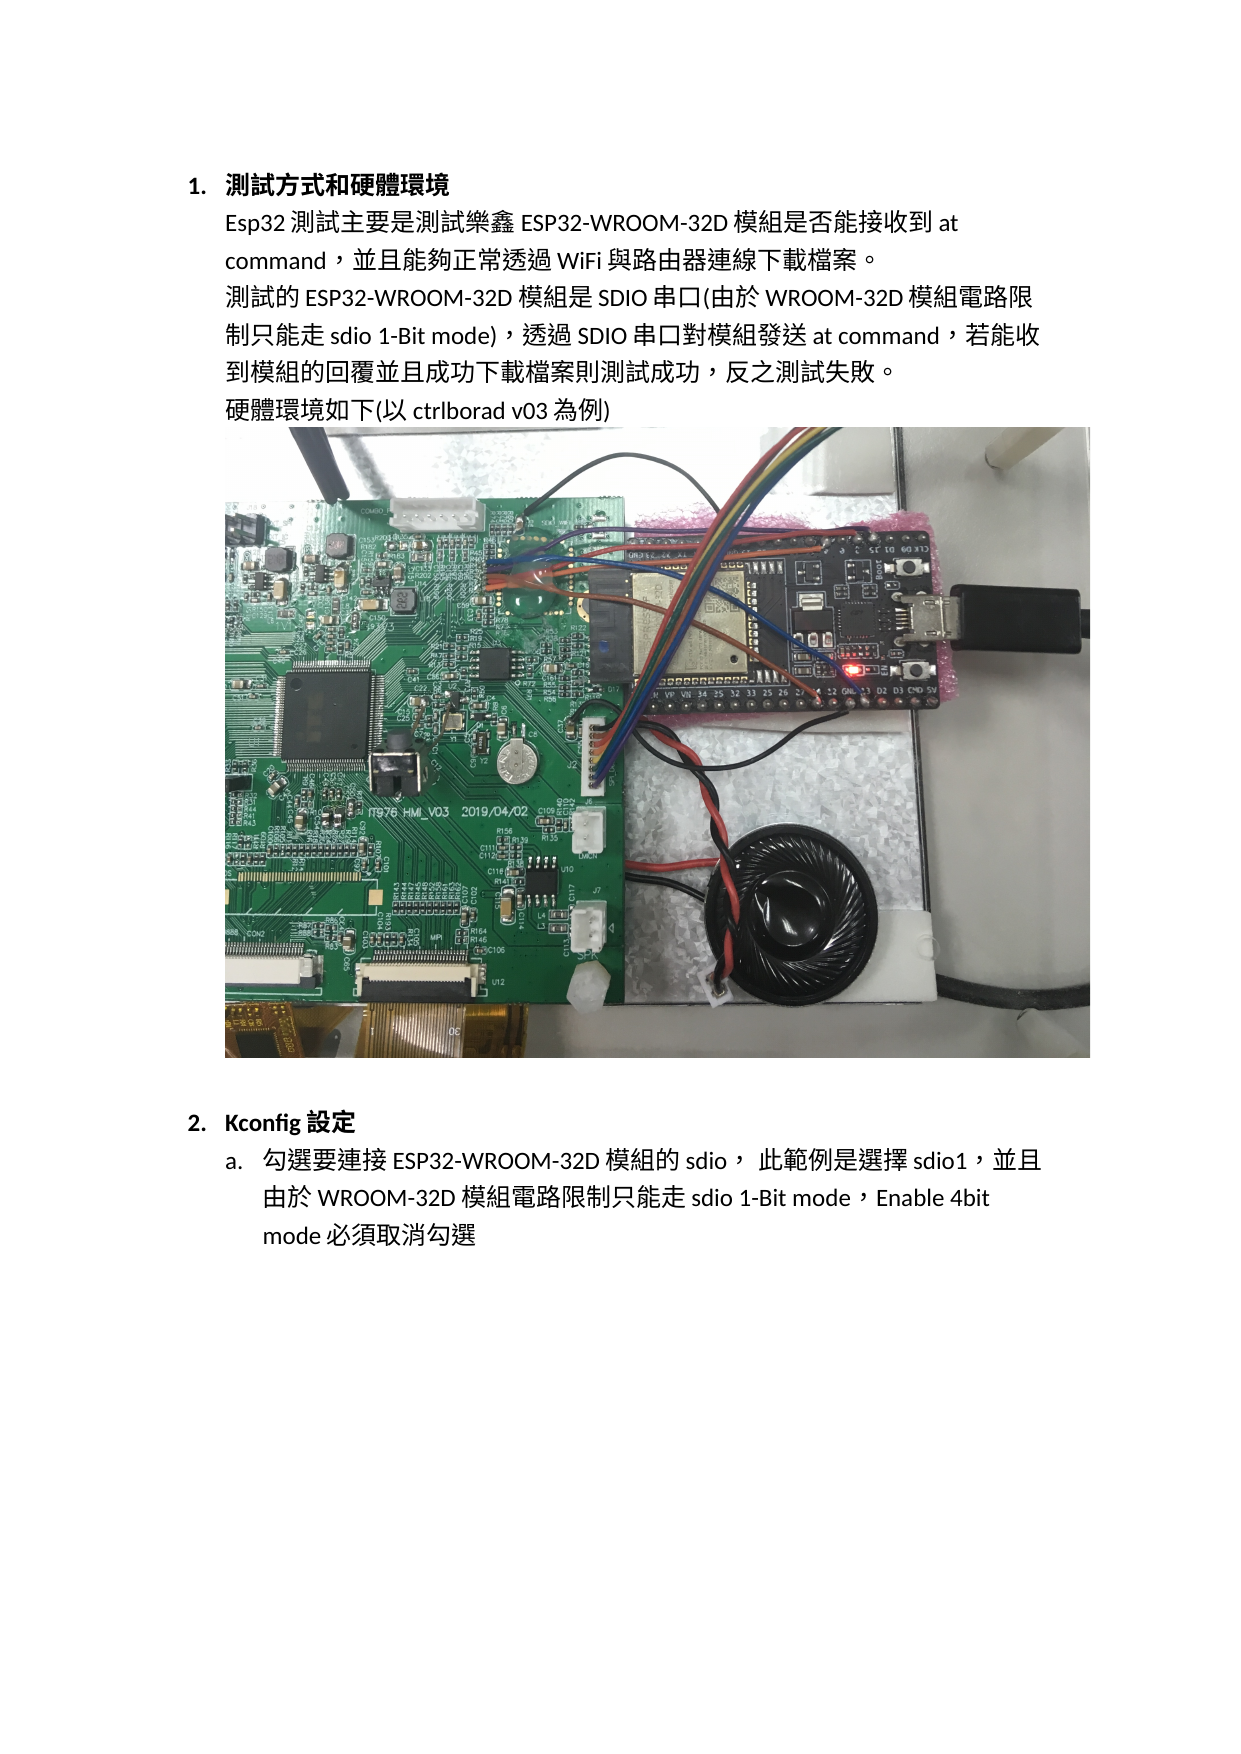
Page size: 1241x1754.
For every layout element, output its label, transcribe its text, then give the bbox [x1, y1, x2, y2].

text Esp32測試主要是測試樂鑫ESP32-WROOM-32D模組是否能接收到at command，並且能夠正常透過WiFi與路由器連線下載檔案。 [225, 202, 1053, 277]
list 勾選要連接ESP32-WROOM-32D模組的sdio， 此範例是選擇sdio1，並且由於WROOM-32D模組電路限制只能走sdio 1-Bit mode，Enable 4bit mode必須取消勾選 [225, 1139, 1053, 1252]
list 測試方式和硬體環境 [187, 164, 1053, 202]
text 測試的ESP32-WROOM-32D模組是SDIO串口(由於WROOM-32D模組電路限制只能走sdio 1-Bit mode)，透過SDIO串口對模組發送at command，若能收到模組的回覆並且成功下載檔案則測試成功，反之測試失敗。 [225, 277, 1053, 389]
list Kconfig設定 [187, 1102, 1053, 1139]
text 硬體環境如下(以ctrlborad v03為例) [187, 389, 1053, 427]
picture [225, 427, 1091, 1058]
